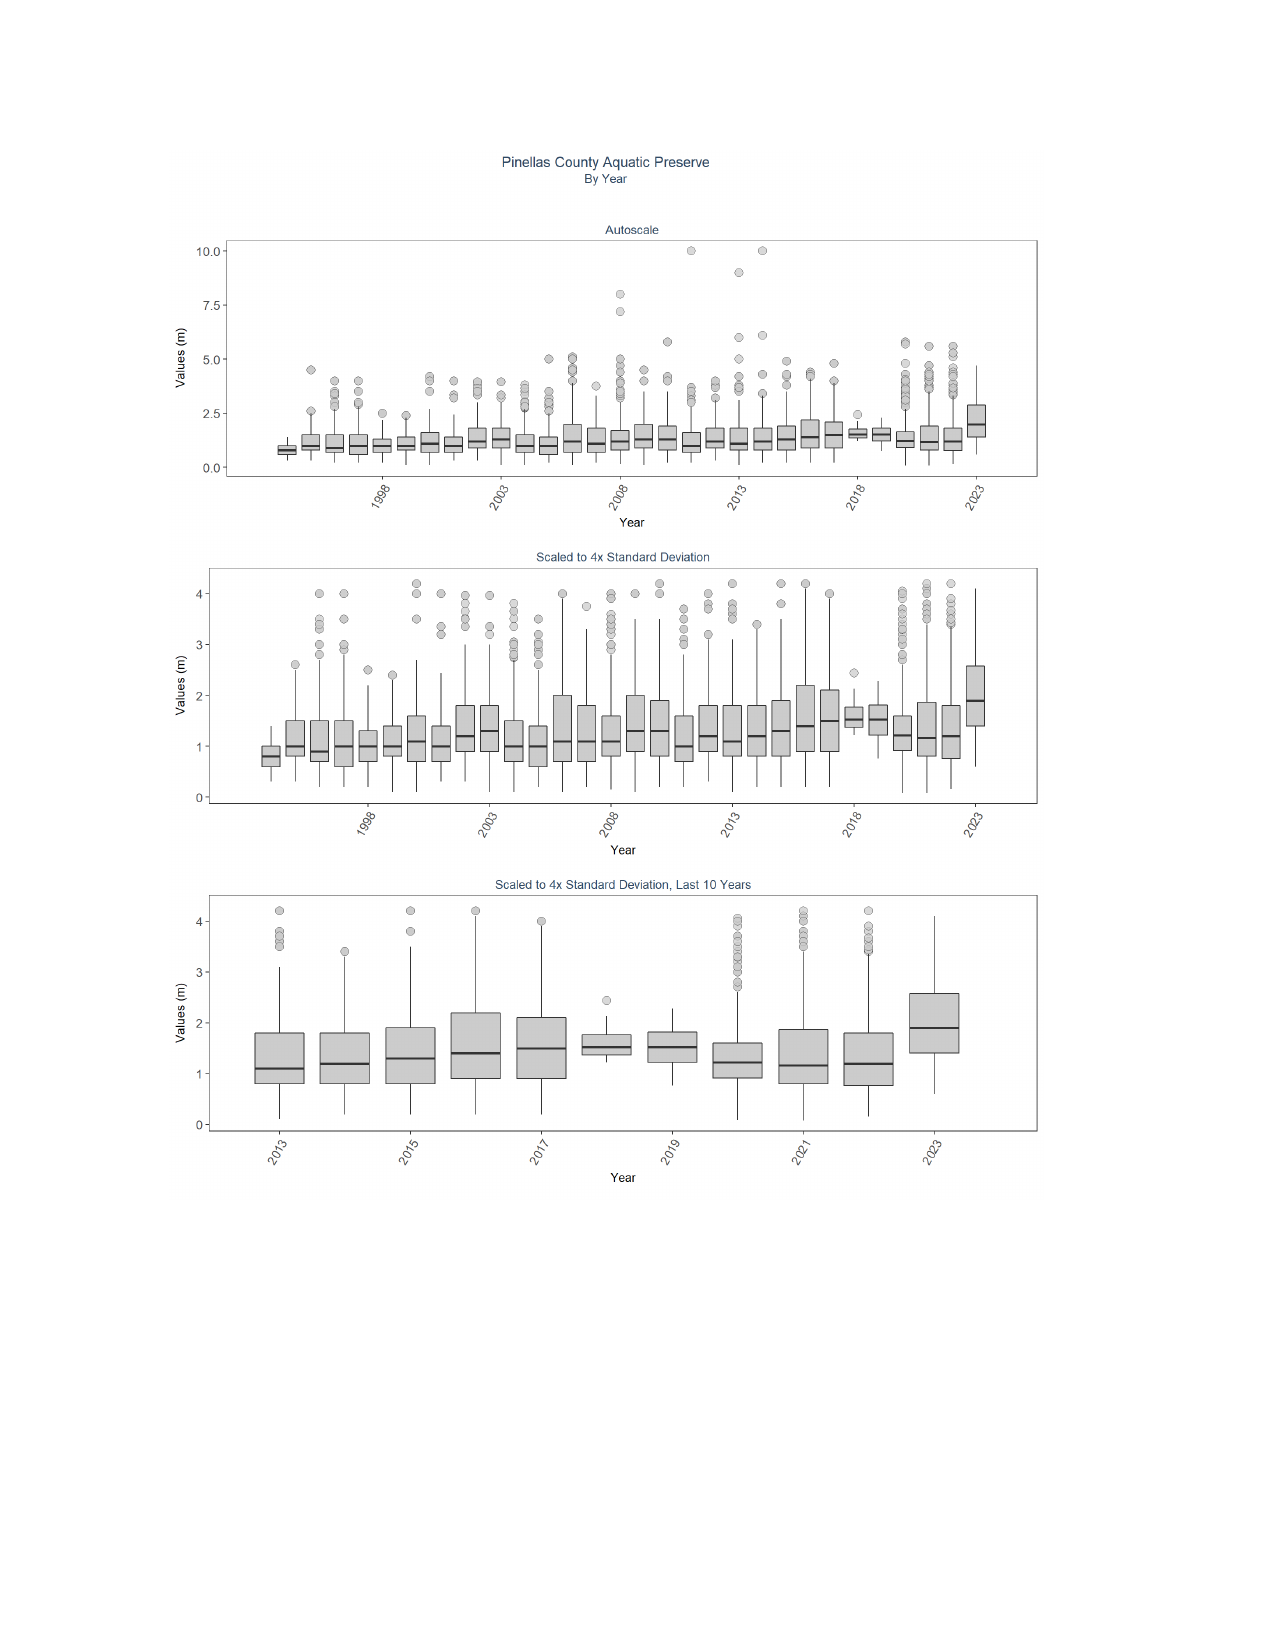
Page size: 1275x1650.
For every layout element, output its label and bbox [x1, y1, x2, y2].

picture [168, 150, 1044, 1200]
